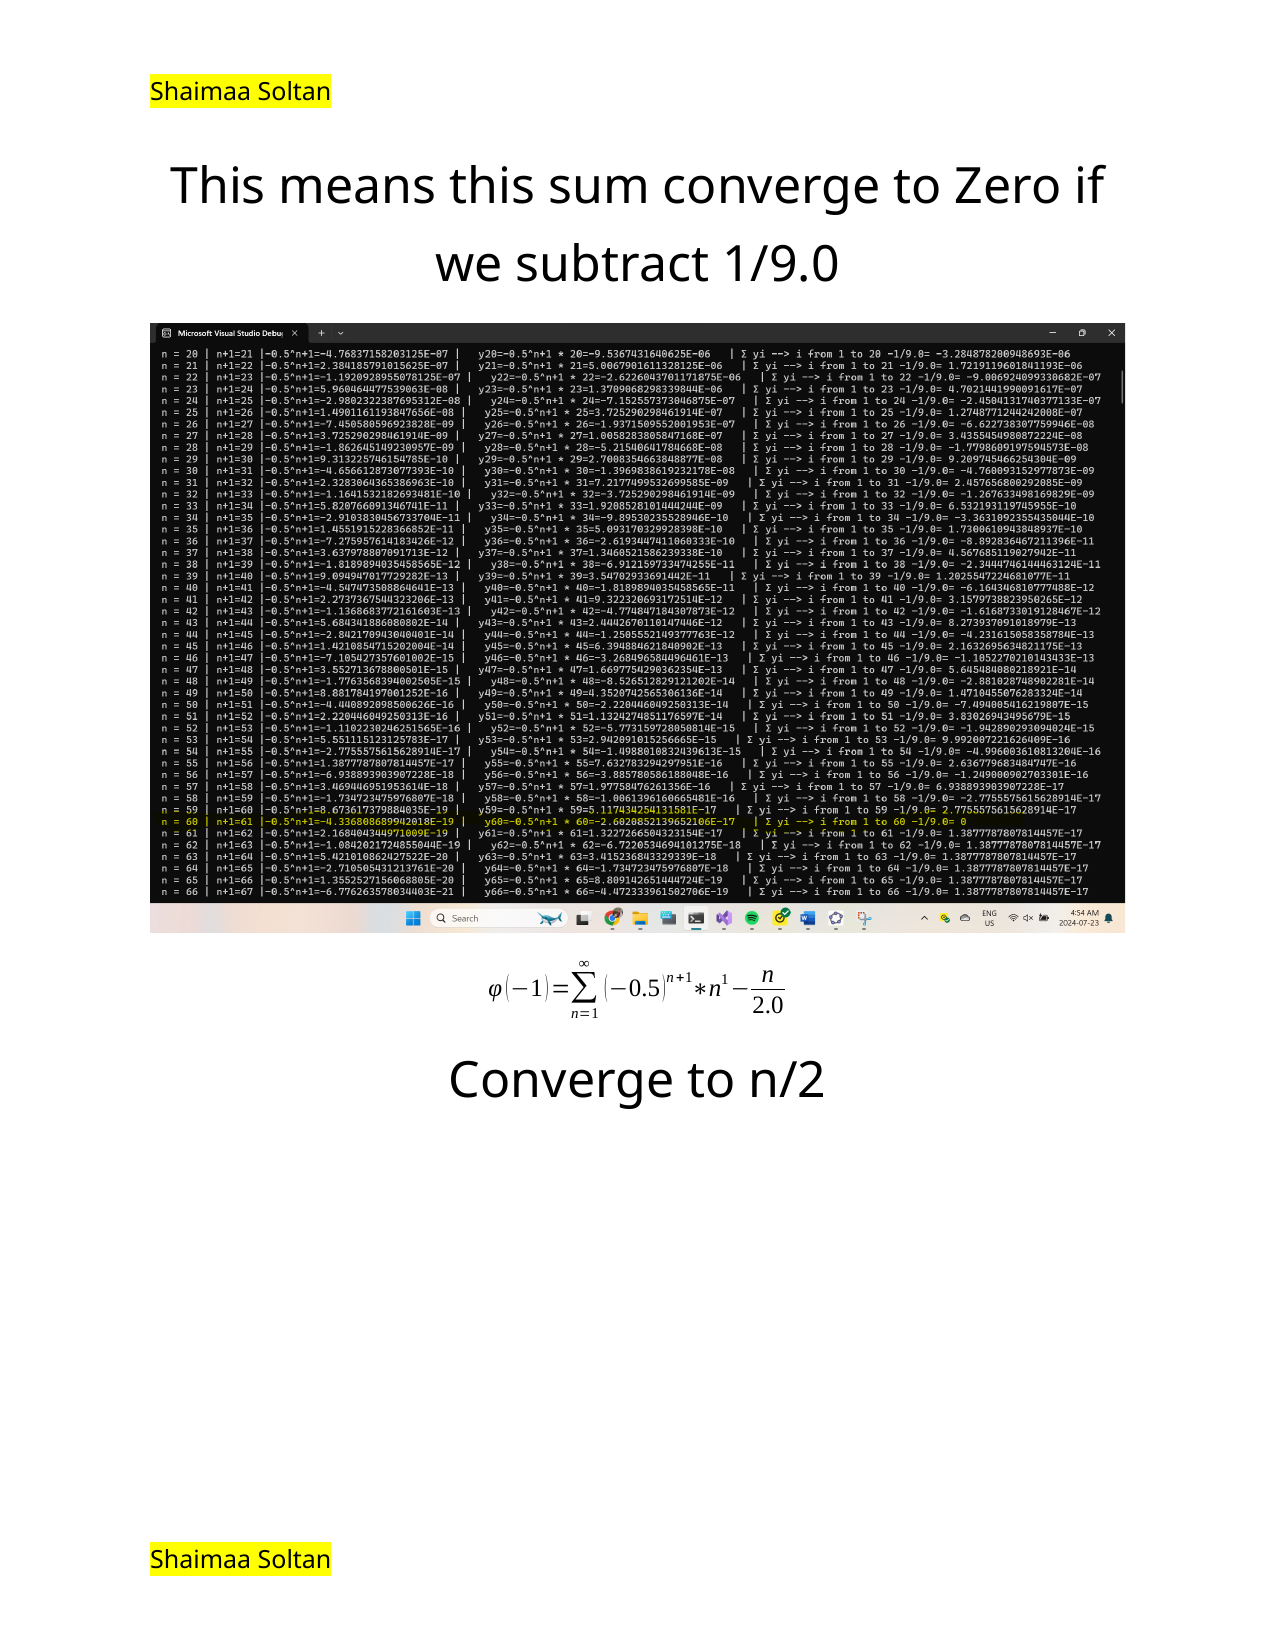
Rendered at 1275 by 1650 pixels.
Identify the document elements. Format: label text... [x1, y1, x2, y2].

text Converge to n/2 [150, 1043, 1125, 1112]
picture [150, 323, 1125, 933]
text This means this sum converge to Zero if we subtract 1/9.0 [150, 150, 1125, 296]
